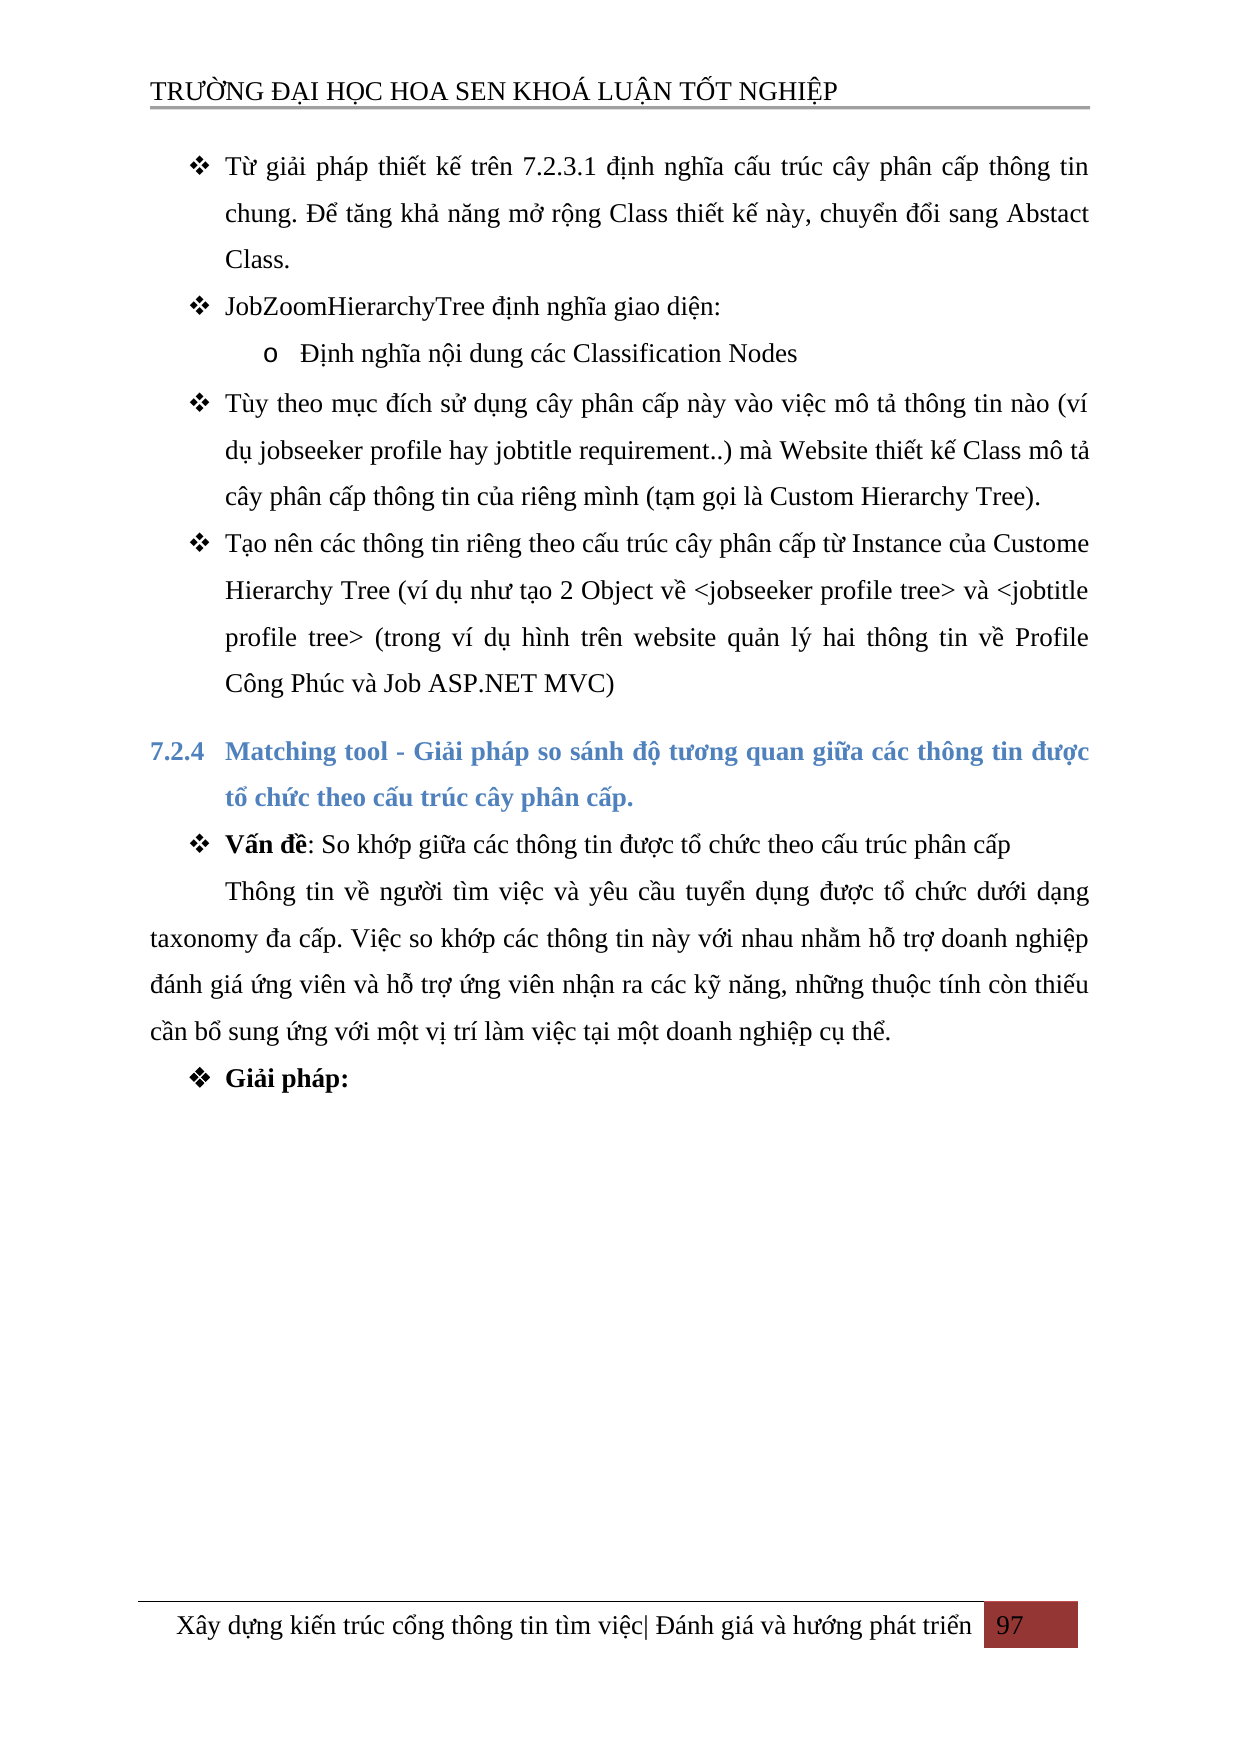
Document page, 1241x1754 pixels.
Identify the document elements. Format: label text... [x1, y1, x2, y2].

list Tạo nên các thông tin riêng theo cấu trúc cây phân cấp từ Instance của Custome Hierarchy Tree (ví dụ như tạo 2 Object về <jobseeker profile tree> và <jobtitle profile tree> (trong ví dụ hình trên website quản lý hai thông tin về Profile Công Phúc và Job ASP.NET MVC) [187, 527, 1090, 698]
list JobZoomHierarchyTree định nghĩa giao diện: [187, 290, 1090, 321]
subtitle Matching tool - Giải pháp so sánh độ tương quan giữa các thông tin được tổ chức theo cấu trúc cây phân cấp. [150, 735, 1090, 813]
list Từ giải pháp thiết kế trên 7.2.3.1 định nghĩa cấu trúc cây phân cấp thông tin chung. Để tăng khả năng mở rộng Class thiết kế này, chuyển đổi sang Abstact Class. [187, 150, 1090, 274]
list Tùy theo mục đích sử dụng cây phân cấp này vào việc mô tả thông tin nào (ví dụ jobseeker profile hay jobtitle requirement..) mà Website thiết kế Class mô tả cây phân cấp thông tin của riêng mình (tạm gọi là Custom Hierarchy Tree). [187, 387, 1090, 512]
list Vấn đề: So khớp giữa các thông tin được tổ chức theo cấu trúc phân cấp [187, 828, 1090, 859]
list Giải pháp: [187, 1062, 1090, 1093]
list Định nghĩa nội dung các Classification Nodes [262, 337, 1090, 370]
text Thông tin về người tìm việc và yêu cầu tuyển dụng được tổ chức dưới dạng taxonomy đa cấp. Việc so khớp các thông tin này với nhau nhằm hỗ trợ doanh nghiệp đánh giá ứng viên và hỗ trợ ứng viên nhận ra các kỹ năng, những thuộc tính còn thiếu cần bổ sung ứng với một vị trí làm việc tại một doanh nghiệp cụ thể. [150, 875, 1090, 1046]
